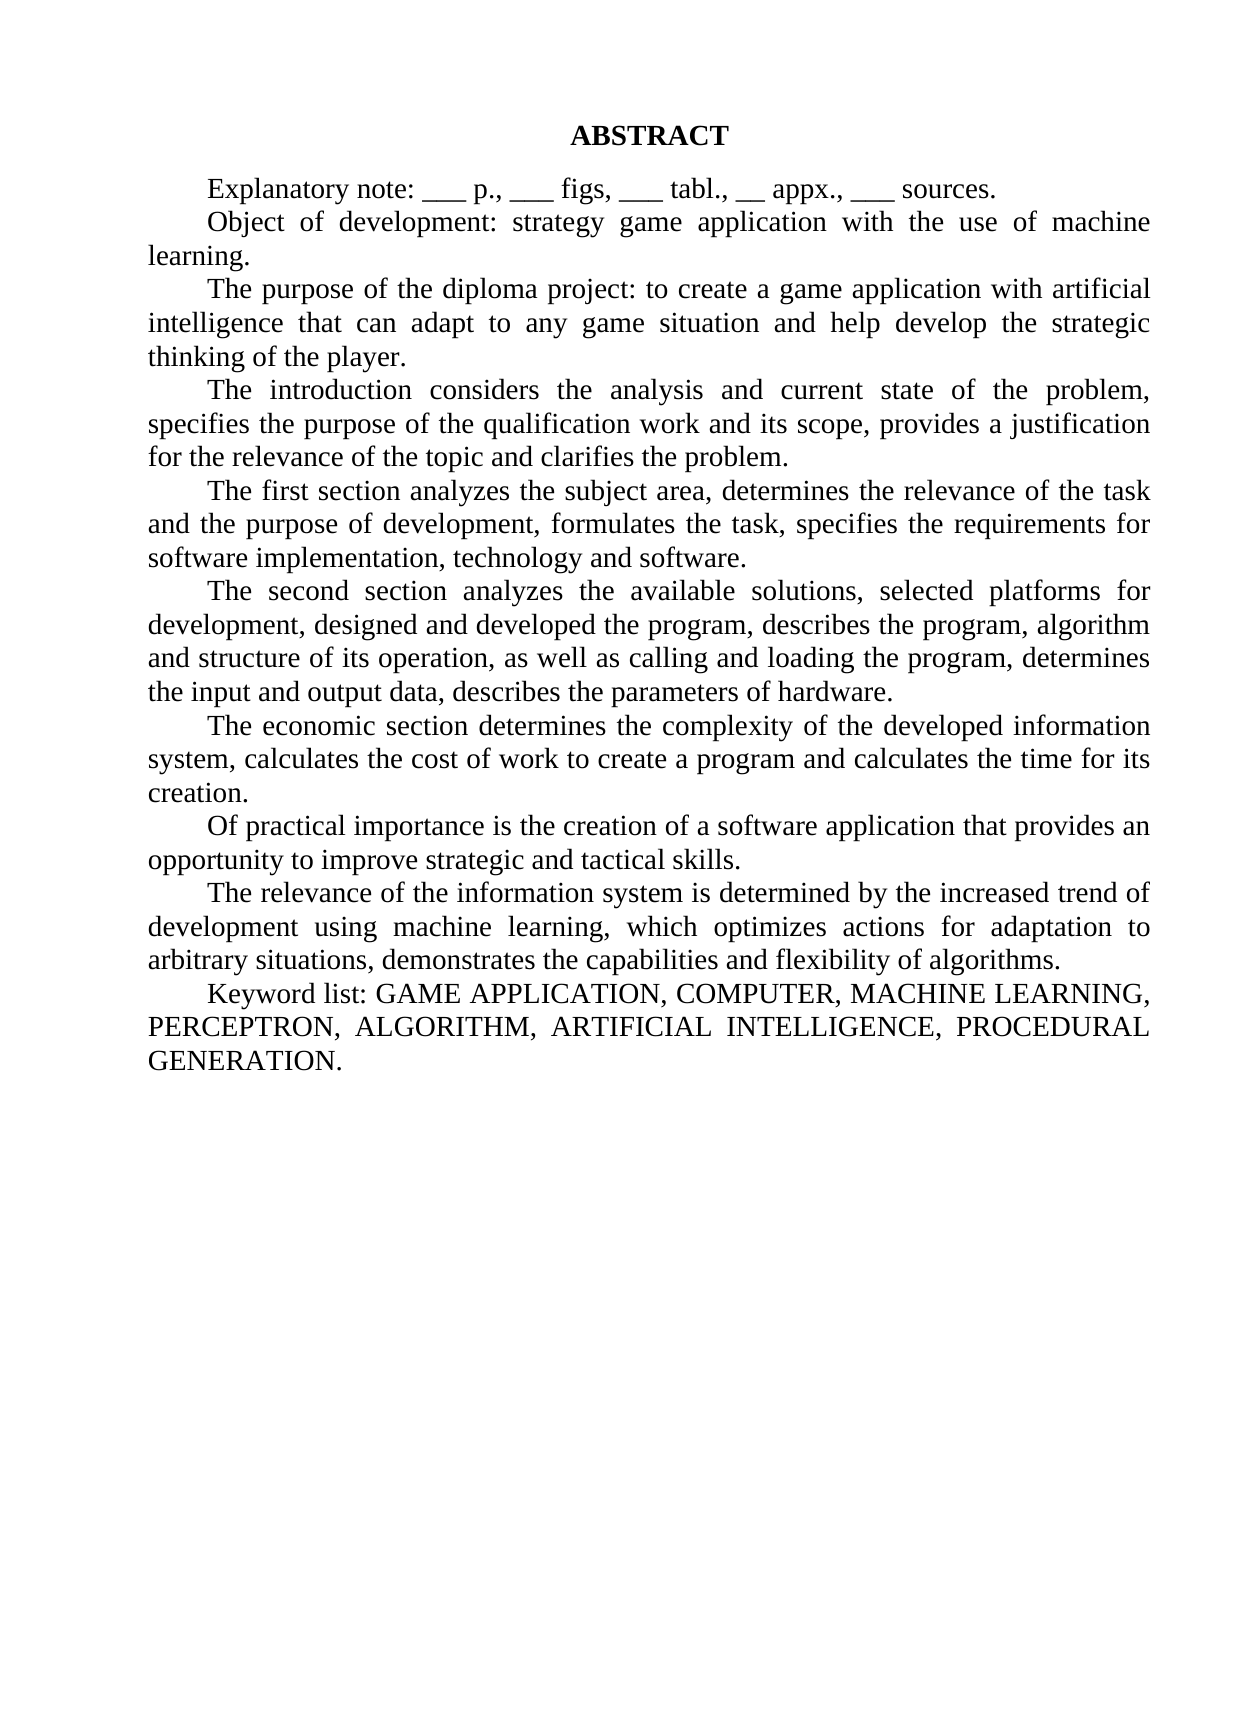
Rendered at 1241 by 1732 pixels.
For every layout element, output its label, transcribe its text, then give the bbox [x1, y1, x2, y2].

text Object of development: strategy game application with the use of machine learning. [148, 204, 1152, 272]
text Keyword list: GAME APPLICATION, COMPUTER, MACHINE LEARNING, PERCEPTRON, ALGORITHM, ARTIFICIAL INTELLIGENCE, PROCEDURAL GENERATION. [148, 976, 1152, 1077]
text Of practical importance is the creation of a software application that provides an opportunity to improve strategic and tactical skills. [148, 808, 1152, 875]
text The economic section determines the complexity of the developed information system, calculates the cost of work to create a program and calculates the time for its creation. [148, 708, 1152, 808]
text The first section analyzes the subject area, determines the relevance of the task and the purpose of development, formulates the task, specifies the requirements for software implementation, technology and software. [148, 473, 1152, 573]
text The introduction considers the analysis and current state of the problem, specifies the purpose of the qualification work and its scope, provides a justification for the relevance of the topic and clarifies the problem. [148, 372, 1152, 473]
text The purpose of the diploma project: to create a game application with artificial intelligence that can adapt to any game situation and help develop the strategic thinking of the player. [148, 272, 1152, 372]
text The relevance of the information system is determined by the increased trend of development using machine learning, which optimizes actions for adaptation to arbitrary situations, demonstrates the capabilities and flexibility of algorithms. [148, 875, 1152, 976]
text The second section analyzes the available solutions, selected platforms for development, designed and developed the program, describes the program, algorithm and structure of its operation, as well as calling and loading the program, determines the input and output data, describes the parameters of hardware. [148, 573, 1152, 708]
text Explanatory note: ___ p., ___ figs, ___ tabl., __ appx., ___ sources. [148, 171, 1152, 204]
text ABSTRACT [148, 118, 1152, 152]
